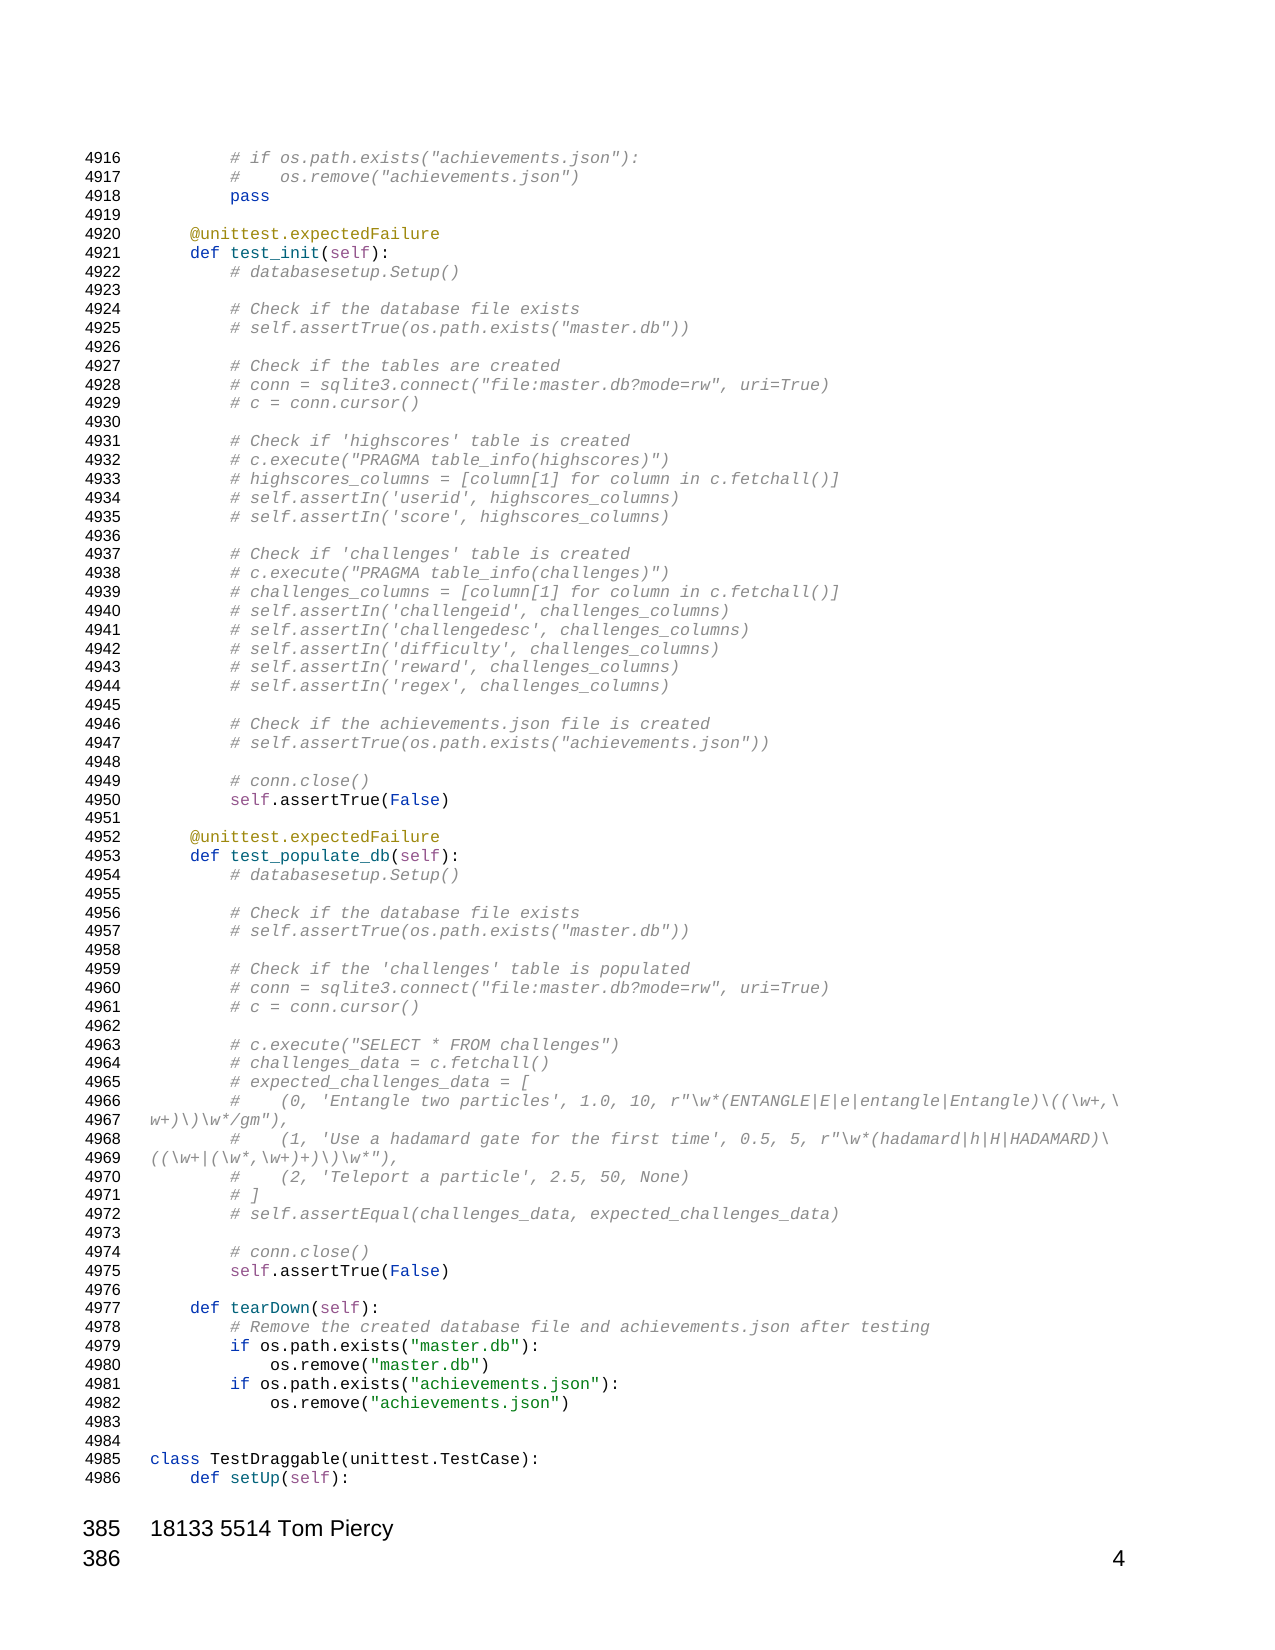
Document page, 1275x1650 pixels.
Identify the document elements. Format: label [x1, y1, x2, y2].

text [150, 150, 1125, 1489]
